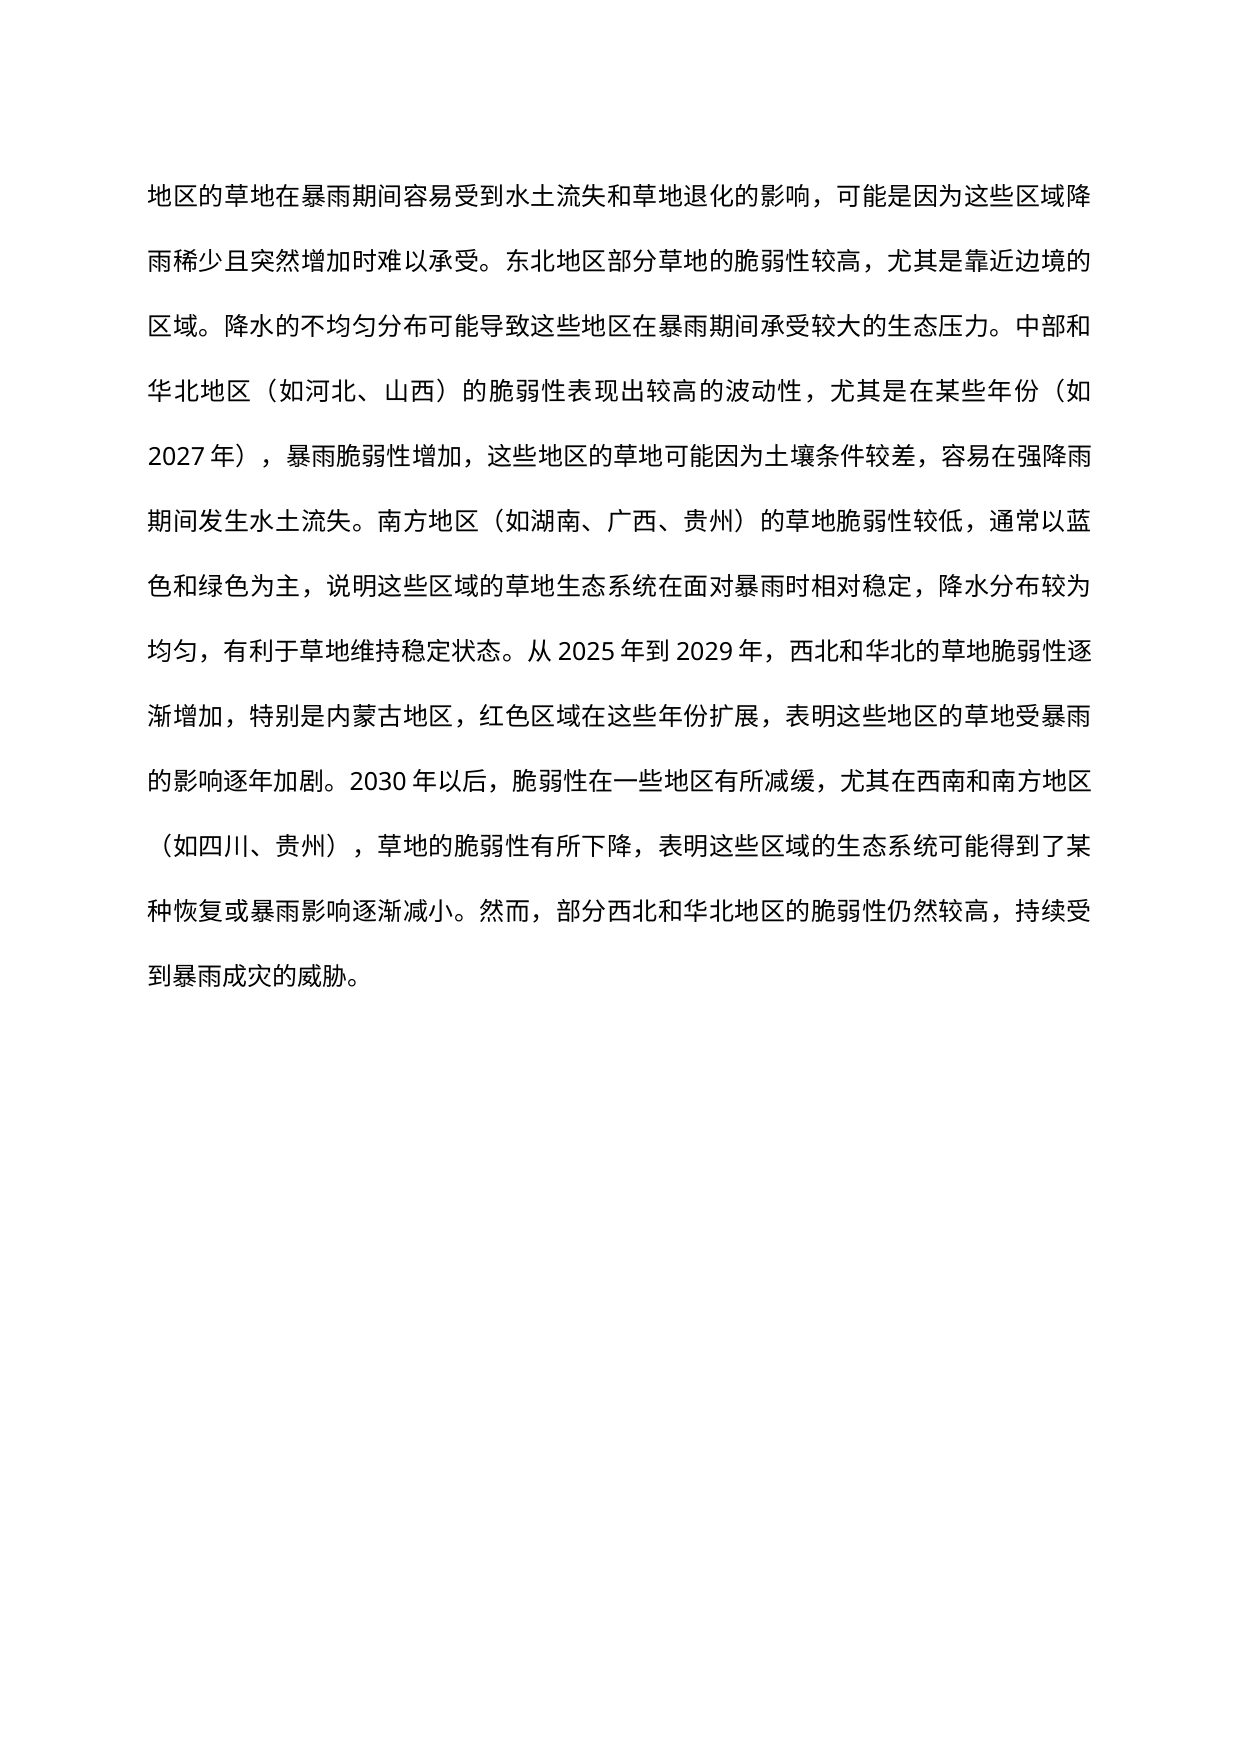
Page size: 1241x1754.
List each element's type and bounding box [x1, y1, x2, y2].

text [148, 162, 1092, 1007]
